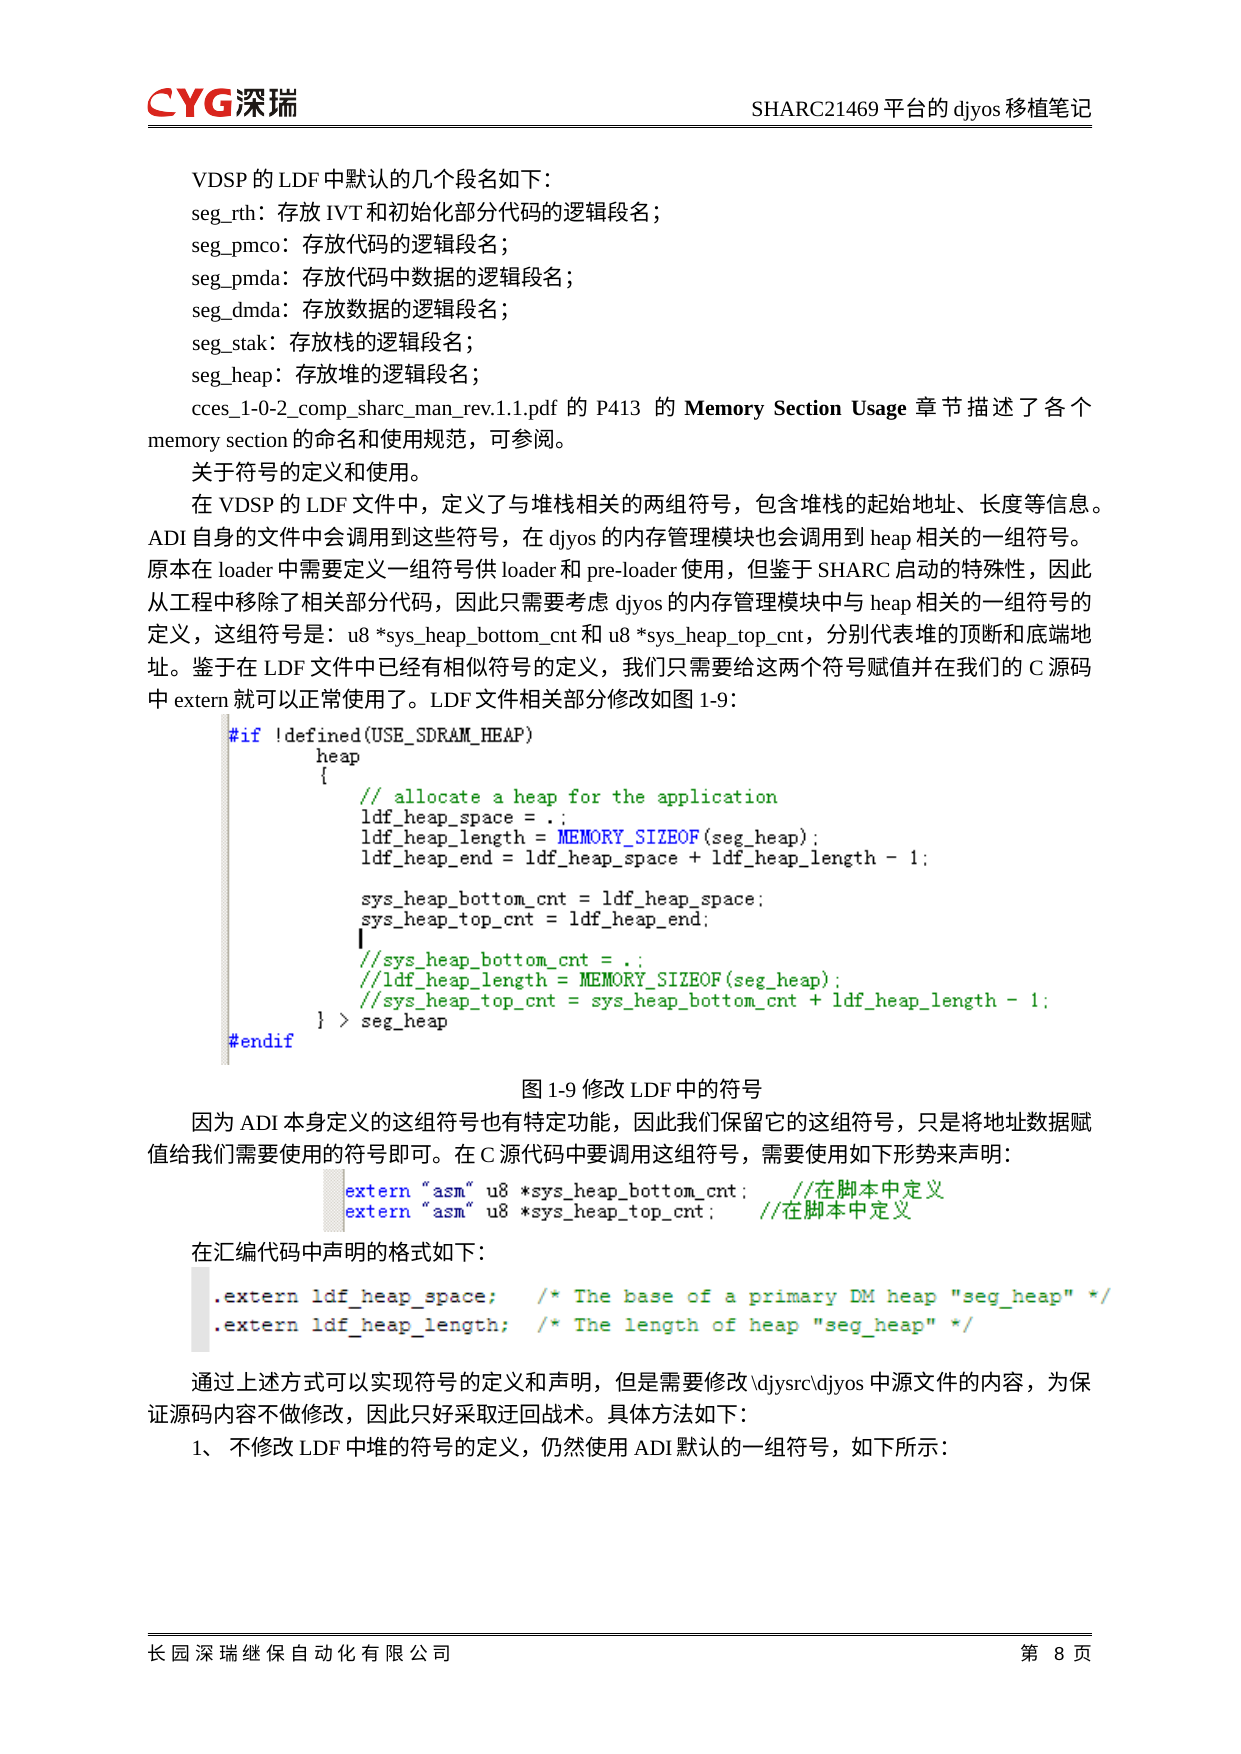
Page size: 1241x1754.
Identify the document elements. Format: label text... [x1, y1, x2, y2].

text seg_dmda：存放数据的逻辑段名； [148, 292, 1092, 324]
text seg_rth：存放IVT和初始化部分代码的逻辑段名； [148, 194, 1092, 227]
text cces_1-0-2_comp_sharc_man_rev.1.1.pdf的P413 的Memory Section Usage章节描述了各个memory section的命名和使用规范，可参阅。 [148, 389, 1092, 454]
text seg_pmda：存放代码中数据的逻辑段名； [148, 259, 1092, 292]
picture [147, 88, 297, 117]
text 通过上述方式可以实现符号的定义和声明，但是需要修改\djysrc\djyos中源文件的内容，为保证源码内容不做修改，因此只好采取迂回战术。具体方法如下： [148, 1364, 1092, 1429]
text seg_heap：存放堆的逻辑段名； [148, 357, 1092, 389]
text 因为ADI本身定义的这组符号也有特定功能，因此我们保留它的这组符号，只是将地址数据赋值给我们需要使用的符号即可。在C源代码中要调用这组符号，需要使用如下形势来声明： [148, 1104, 1092, 1169]
text 在汇编代码中声明的格式如下： [148, 1234, 1092, 1267]
picture [191, 1267, 1114, 1352]
picture [221, 714, 1064, 1065]
text VDSP的LDF中默认的几个段名如下： [148, 162, 1092, 194]
text seg_stak：存放栈的逻辑段名； [148, 324, 1092, 357]
list 不修改LDF中堆的符号的定义，仍然使用ADI默认的一组符号，如下所示： [191, 1429, 1092, 1462]
text 在VDSP的LDF文件中，定义了与堆栈相关的两组符号，包含堆栈的起始地址、长度等信息。ADI自身的文件中会调用到这些符号，在djyos的内存管理模块也会调用到heap相关的一组符号。原本在loader中需要定义一组符号供loader和pre-loader使用，但鉴于SHARC启动的特殊性，因此从工程中移除了相关部分代码，因此只需要考虑djyos的内存管理模块中与heap相关的一组符号的定义，这组符号是：u8 *sys_heap_bottom_cnt和u8 *sys_heap_top_cnt，分别代表堆的顶断和底端地址。鉴于在LDF文件中已经有相似符号的定义，我们只需要给这两个符号赋值并在我们的C源码中extern就可以正常使用了。LDF文件相关部分修改如图1-9： [148, 487, 1092, 714]
picture [323, 1169, 961, 1232]
text seg_pmco：存放代码的逻辑段名； [148, 227, 1092, 259]
text 关于符号的定义和使用。 [148, 454, 1092, 487]
text 图1-9 修改LDF中的符号 [148, 1072, 1092, 1104]
